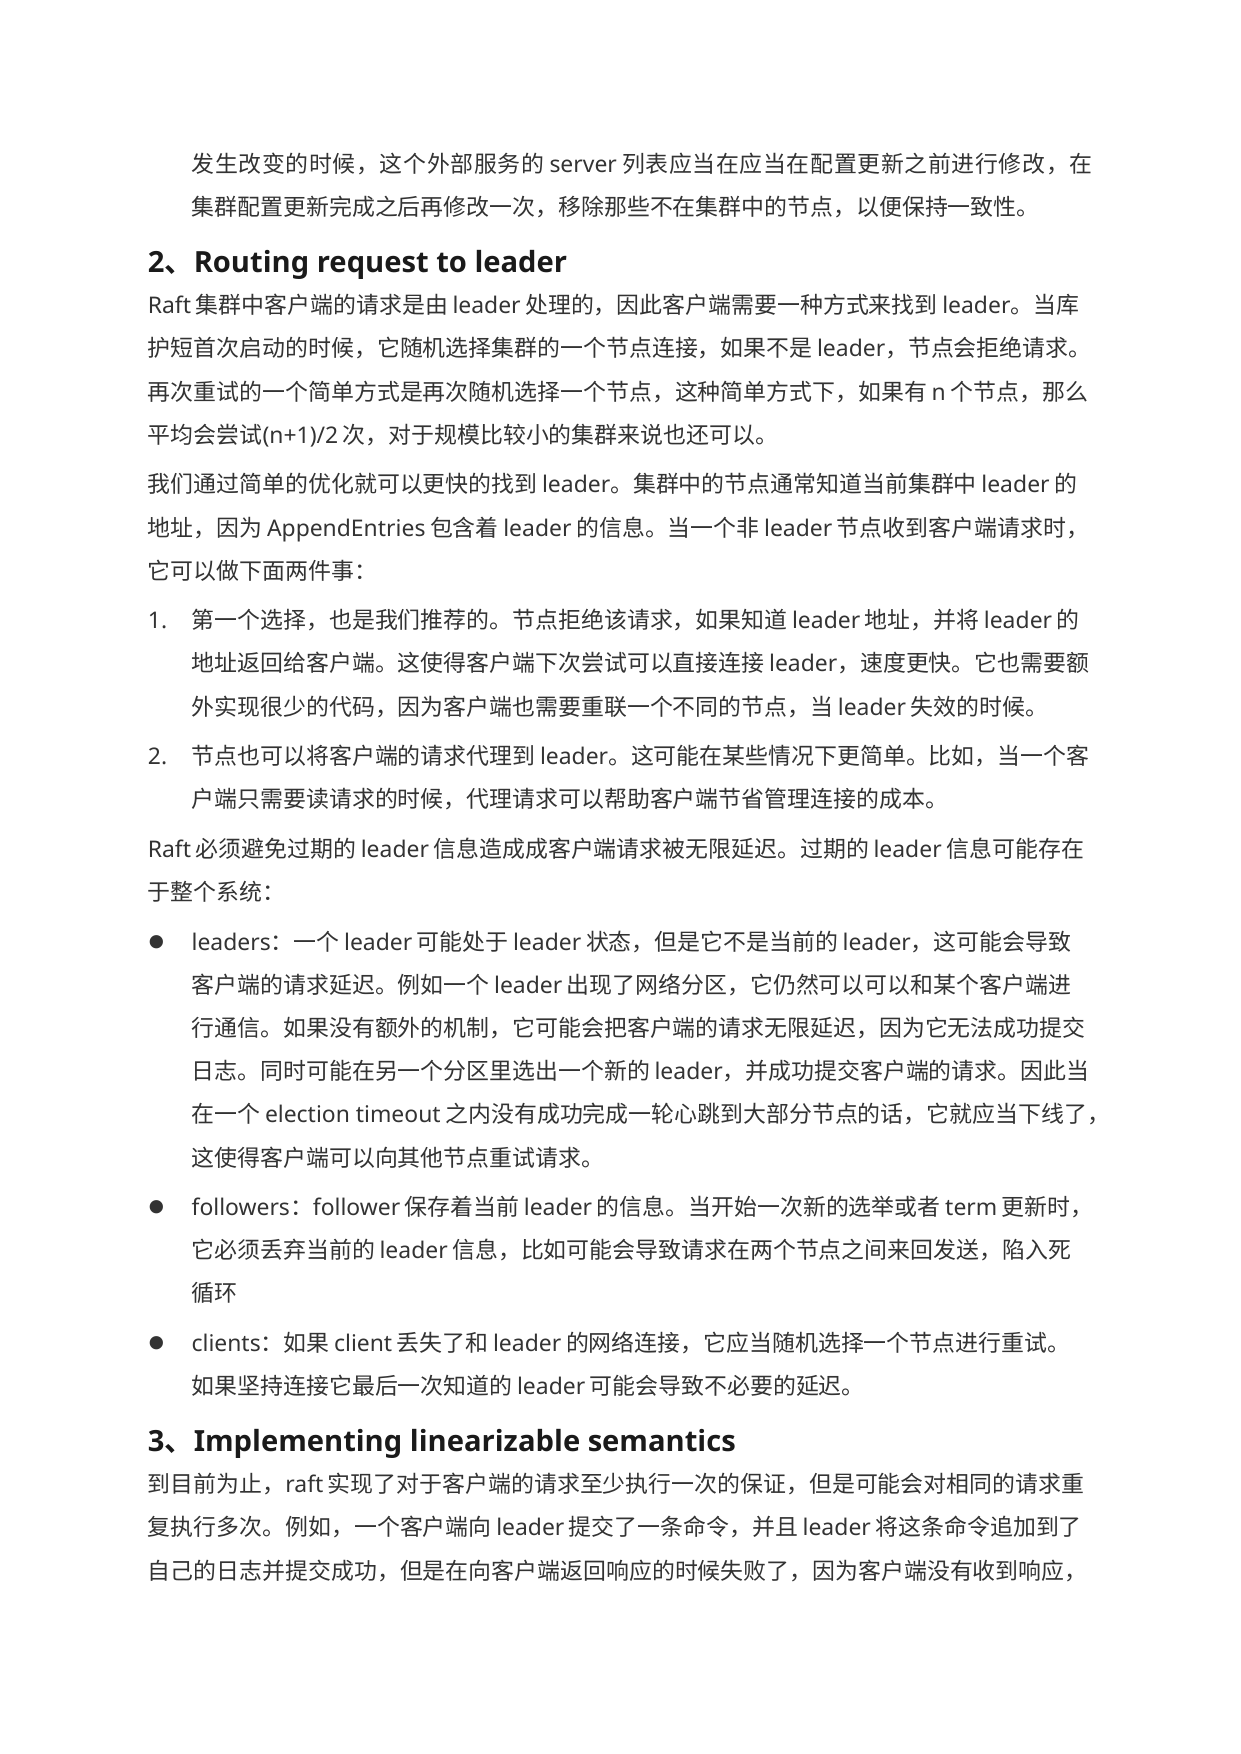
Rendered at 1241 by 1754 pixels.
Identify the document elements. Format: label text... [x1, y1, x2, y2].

subtitle 3、Implementing linearizable semantics [148, 1417, 1093, 1460]
text Raft必须避免过期的leader信息造成成客户端请求被无限延迟。过期的leader信息可能存在于整个系统： [148, 831, 1093, 907]
list leaders：一个leader可能处于leader状态，但是它不是当前的leader，这可能会导致客户端的请求延迟。例如一个leader出现了网络分区，它仍然可以可以和某个客户端进行通信。如果没有额外的机制，它可能会把客户端的请求无限延迟，因为它无法成功提交日志。同时可能在另一个分区里选出一个新的leader，并成功提交客户端的请求。因此当在一个election timeout之内没有成功完成一轮心跳到大部分节点的话，它就应当下线了，这使得客户端可以向其他节点重试请求。 [148, 923, 1093, 1173]
text 我们通过简单的优化就可以更快的找到leader。集群中的节点通常知道当前集群中leader的地址，因为AppendEntries包含着leader的信息。当一个非leader节点收到客户端请求时，它可以做下面两件事： [148, 466, 1093, 586]
list clients：如果client丢失了和leader的网络连接，它应当随机选择一个节点进行重试。如果坚持连接它最后一次知道的leader可能会导致不必要的延迟。 [148, 1324, 1093, 1401]
list 第一个选择，也是我们推荐的。节点拒绝该请求，如果知道leader地址，并将leader的地址返回给客户端。这使得客户端下次尝试可以直接连接leader，速度更快。它也需要额外实现很少的代码，因为客户端也需要重联一个不同的节点，当leader失效的时候。 [148, 602, 1093, 722]
subtitle 2、Routing request to leader [148, 238, 1093, 281]
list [148, 146, 1093, 222]
list 节点也可以将客户端的请求代理到leader。这可能在某些情况下更简单。比如，当一个客户端只需要读请求的时候，代理请求可以帮助客户端节省管理连接的成本。 [148, 738, 1093, 814]
text Raft集群中客户端的请求是由leader处理的，因此客户端需要一种方式来找到leader。当库护短首次启动的时候，它随机选择集群的一个节点连接，如果不是leader，节点会拒绝请求。再次重试的一个简单方式是再次随机选择一个节点，这种简单方式下，如果有n个节点，那么平均会尝试(n+1)/2次，对于规模比较小的集群来说也还可以。 [148, 287, 1093, 450]
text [148, 1466, 1093, 1586]
list followers：follower保存着当前leader的信息。当开始一次新的选举或者term更新时，它必须丢弃当前的leader信息，比如可能会导致请求在两个节点之间来回发送，陷入死循环 [148, 1189, 1093, 1308]
